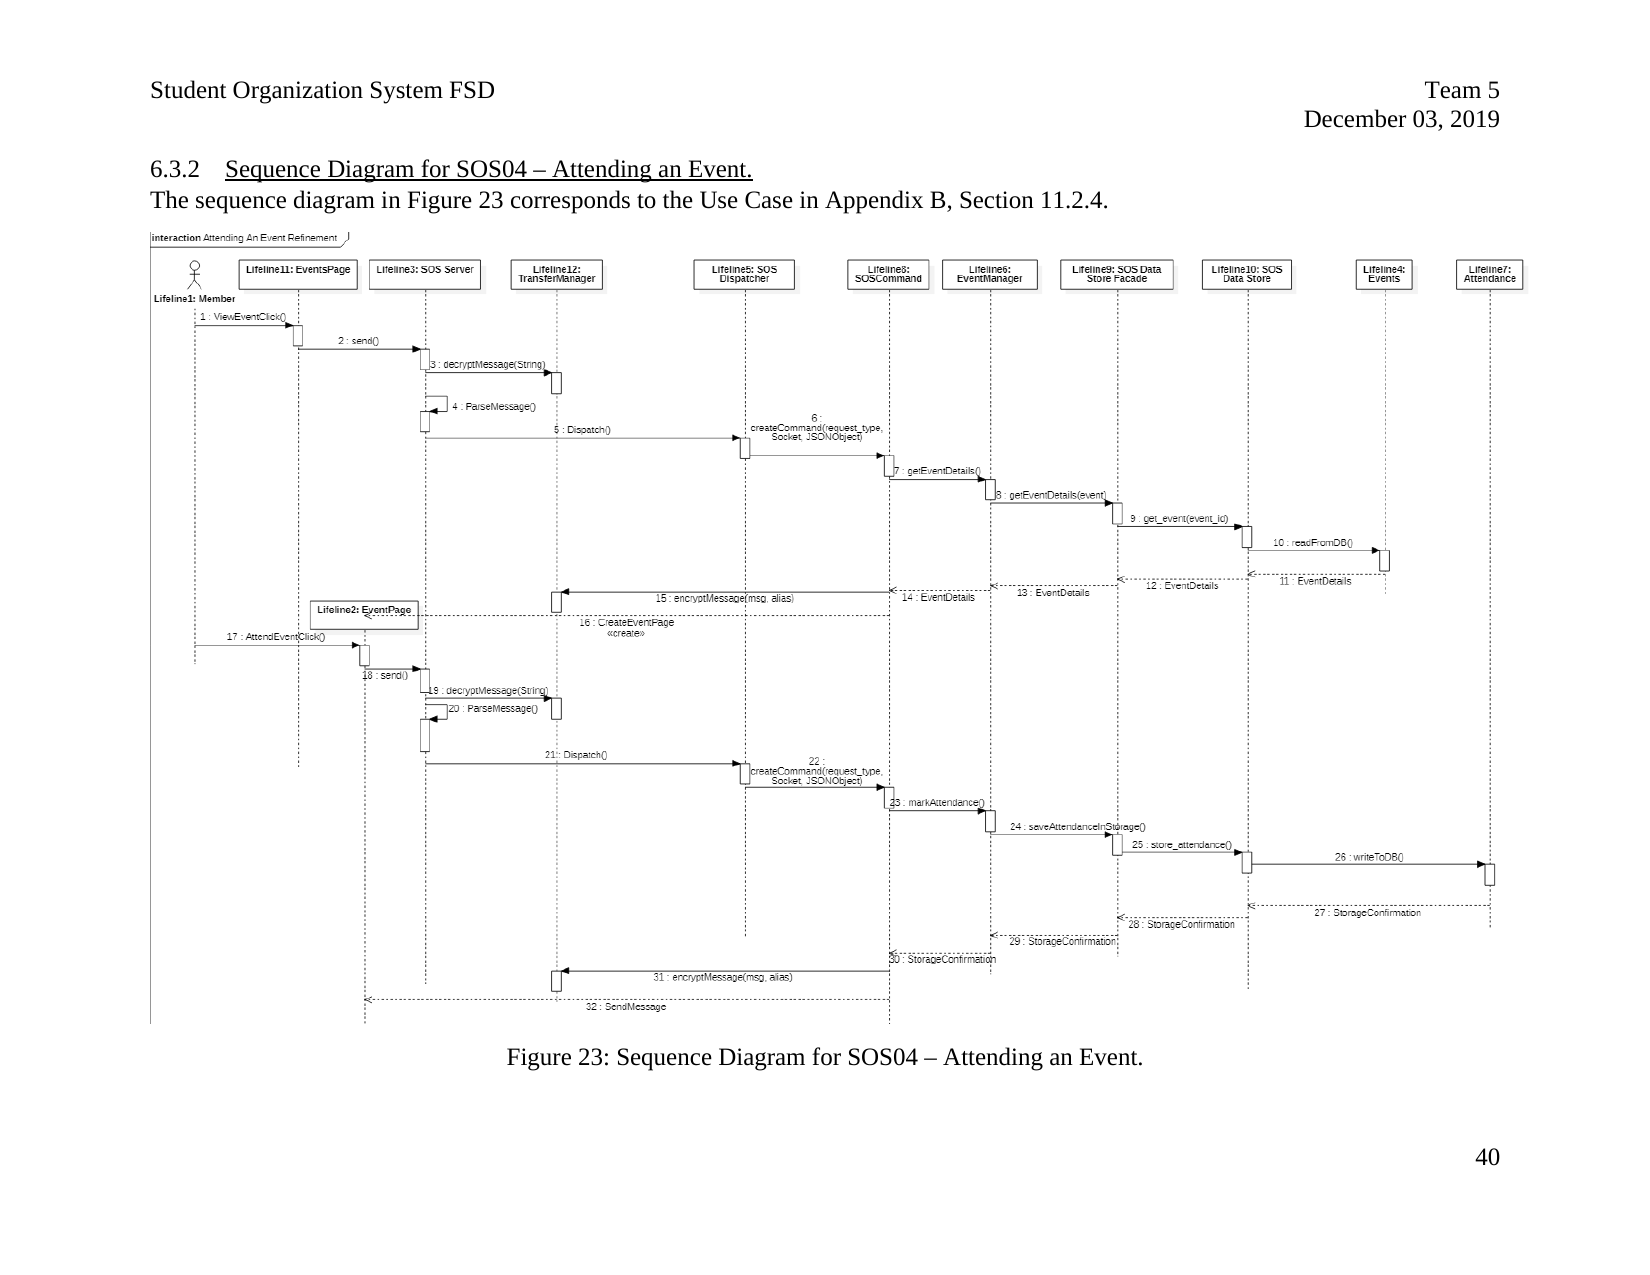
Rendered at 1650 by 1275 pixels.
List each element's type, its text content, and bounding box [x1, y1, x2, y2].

subtitle Sequence Diagram for SOS04 – Attending an Event. [150, 154, 1500, 183]
picture [150, 232, 1529, 1024]
text Figure 23: Sequence Diagram for SOS04 – Attending an Event. [150, 1042, 1500, 1071]
text The sequence diagram in Figure 23 corresponds to the Use Case in Appendix B, Section 11.2.4. [150, 185, 1500, 214]
